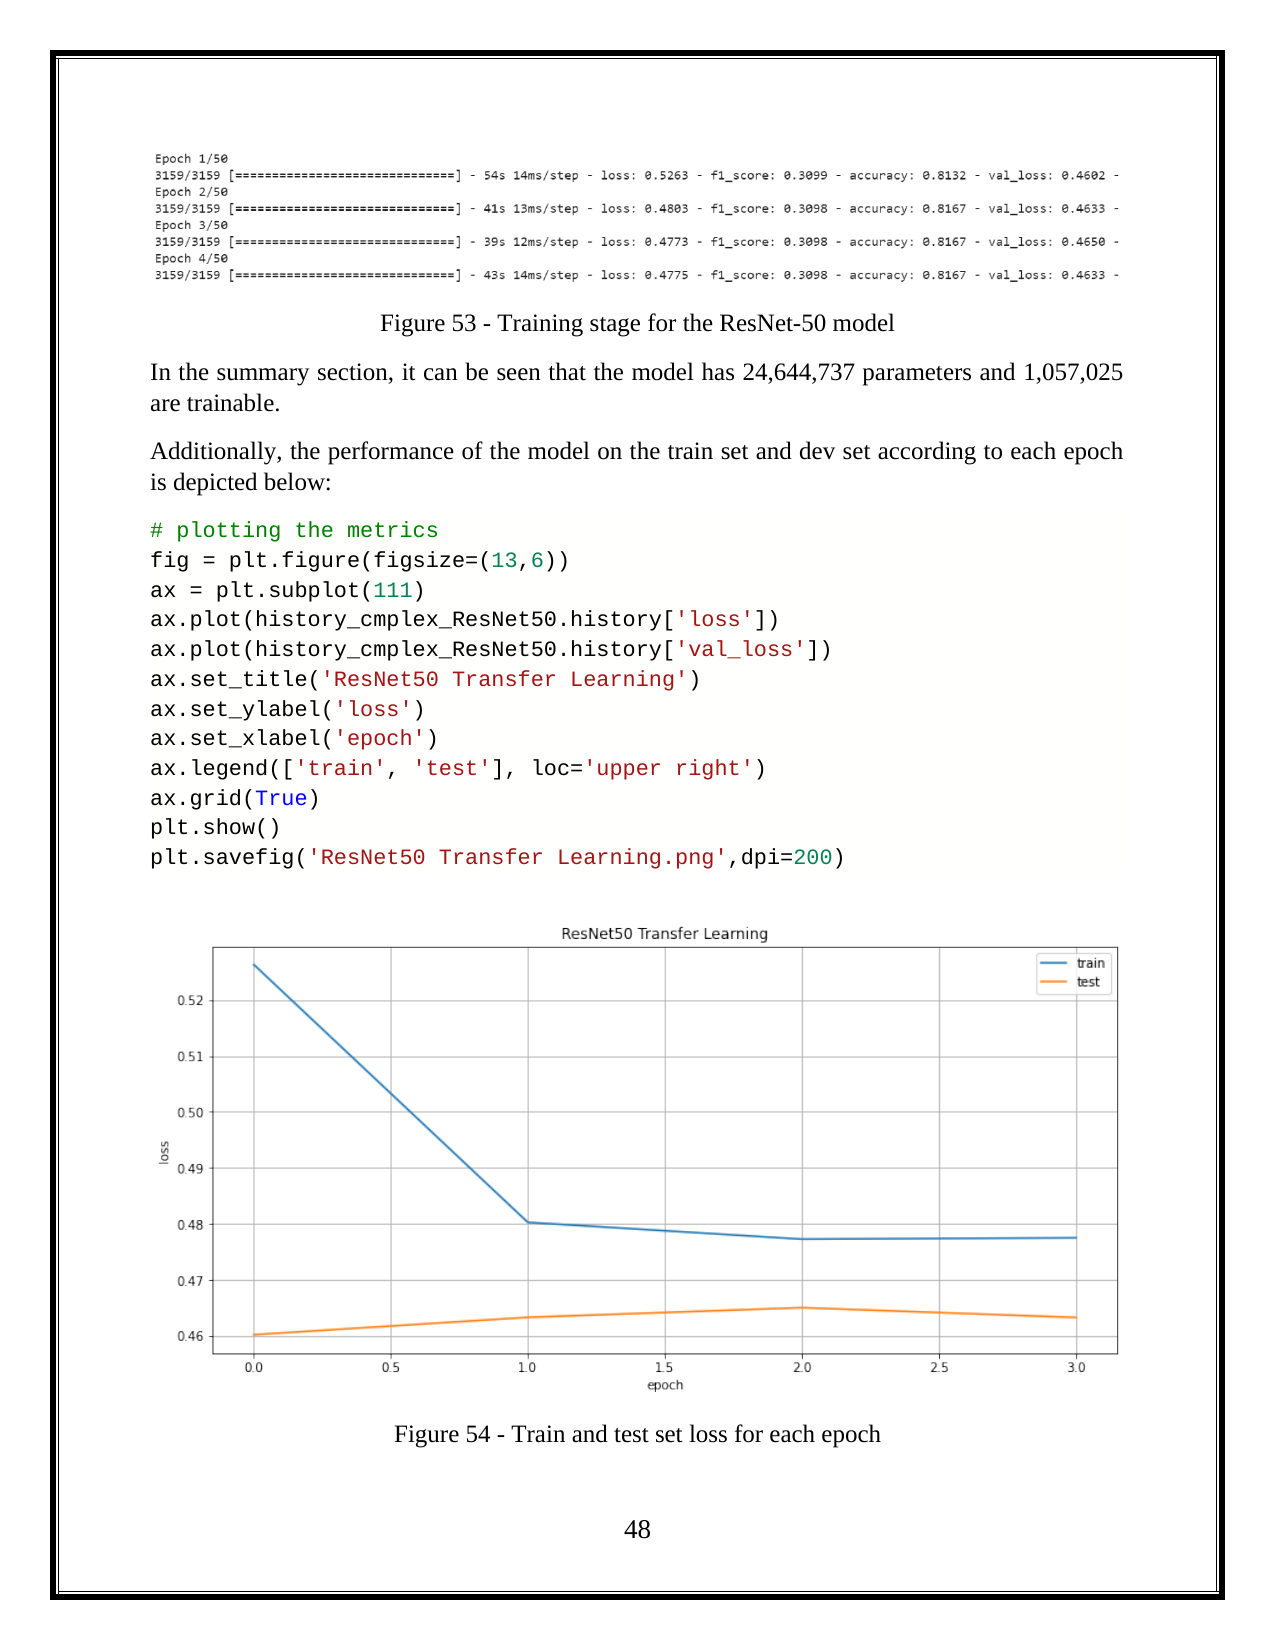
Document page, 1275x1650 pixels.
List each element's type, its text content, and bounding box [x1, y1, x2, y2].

text ax.set_xlabel('epoch') [150, 722, 1125, 752]
text ax.plot(history_cmplex_ResNet50.history['loss']) [150, 604, 1125, 633]
text plt.show() [150, 812, 1125, 841]
text ax.plot(history_cmplex_ResNet50.history['val_loss']) [150, 633, 1125, 663]
text ax.set_title('ResNet50 Transfer Learning') [150, 663, 1125, 693]
text fig = plt.figure(figsize=(13,6)) [150, 544, 1125, 574]
text Figure 53 - Training stage for the ResNet-50 model [150, 308, 1125, 336]
picture [150, 150, 1125, 289]
text ax = plt.subplot(111) [150, 574, 1125, 604]
text Additionally, the performance of the model on the train set and dev set according to each epoch is depicted below: [150, 436, 1125, 496]
text plt.savefig('ResNet50 Transfer Learning.png',dpi=200) [150, 841, 1125, 871]
text ax.grid(True) [150, 782, 1125, 812]
text Figure 54 - Train and test set loss for each epoch [150, 1419, 1125, 1448]
text # plotting the metrics [150, 515, 1125, 544]
text ax.legend(['train', 'test'], loc='upper right') [150, 752, 1125, 782]
picture [150, 918, 1125, 1401]
text ax.set_ylabel('loss') [150, 693, 1125, 722]
text In the summary section, it can be seen that the model has 24,644,737 parameters and 1,057,025 are trainable. [150, 357, 1125, 417]
